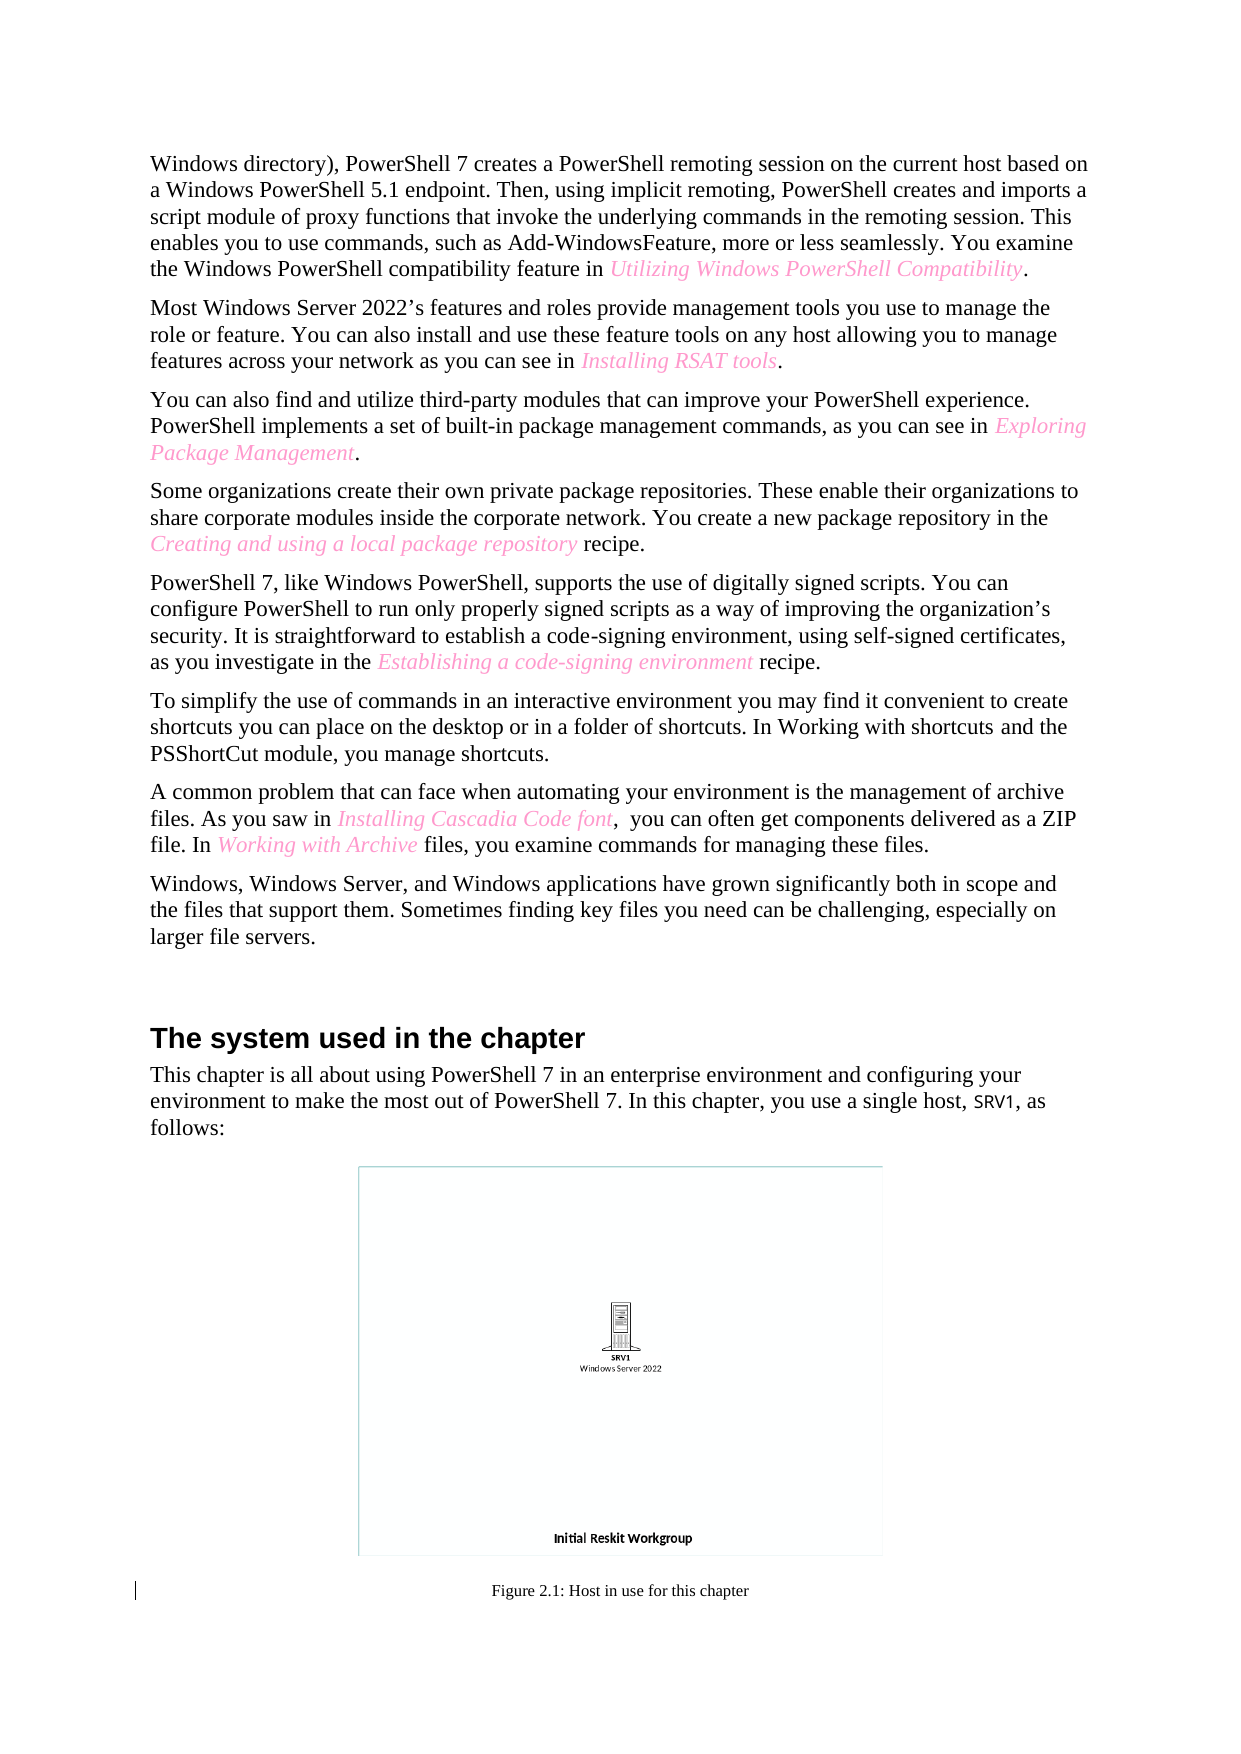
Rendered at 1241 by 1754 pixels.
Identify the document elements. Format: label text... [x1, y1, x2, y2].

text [150, 150, 1090, 282]
text This chapter is all about using PowerShell 7 in an enterprise environment and configuring your environment to make the most out of PowerShell 7. In this chapter, you use a single host, SRV1, as follows: [150, 1061, 1090, 1140]
text Some organizations create their own private package repositories. These enable their organizations to share corporate modules inside the corporate network. You create a new package repository in the Creating and using a local package repository recipe. [150, 477, 1090, 556]
subtitle The system used in the chapter [150, 1021, 1090, 1055]
text Windows, Windows Server, and Windows applications have grown significantly both in scope and the files that support them. Sometimes finding key files you need can be challenging, especially on larger file servers. [150, 870, 1090, 949]
text Most Windows Server 2022’s features and roles provide management tools you use to manage the role or feature. You can also install and use these feature tools on any host allowing you to manage features across your network as you can see in Installing RSAT tools. [150, 294, 1090, 373]
text PowerShell 7, like Windows PowerShell, supports the use of digitally signed scripts. You can configure PowerShell to run only properly signed scripts as a way of improving the organization’s security. It is straightforward to establish a code-signing environment, using self-signed certificates, as you investigate in the Establishing a code-signing environment recipe. [150, 569, 1090, 674]
text Figure 2.1: Host in use for this chapter [150, 1581, 1090, 1600]
text A common problem that can face when automating your environment is the management of archive files. As you saw in Installing Cascadia Code font, you can often get components delivered as a ZIP file. In Working with Archive files, you examine commands for managing these files. [150, 778, 1090, 857]
text You can also find and utilize third-party modules that can improve your PowerShell experience. PowerShell implements a set of built-in package management commands, as you can see in Exploring Package Management. [150, 386, 1090, 465]
text To simplify the use of commands in an interactive environment you may find it convenient to create shortcuts you can place on the desktop or in a folder of shortcuts. In Working with shortcuts and the PSShortCut module, you manage shortcuts. [150, 687, 1090, 766]
